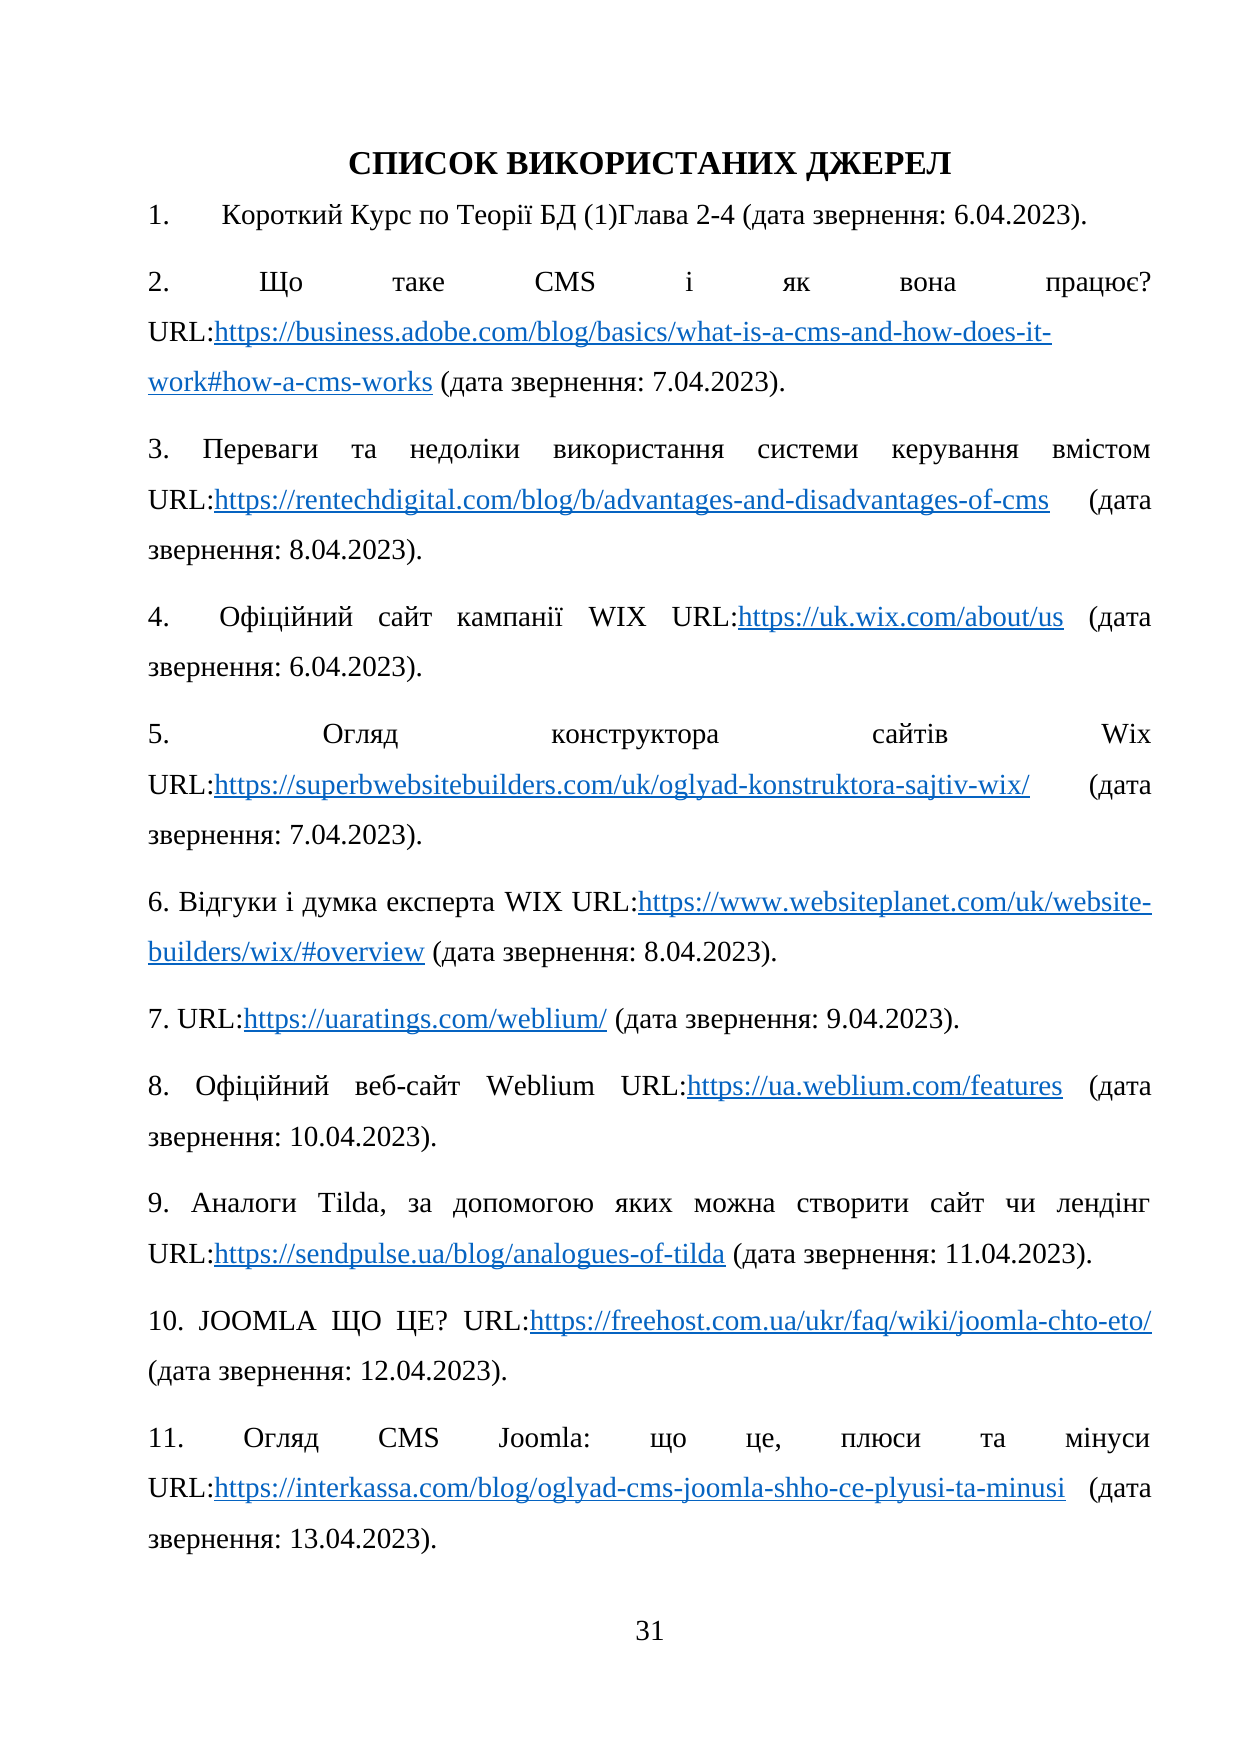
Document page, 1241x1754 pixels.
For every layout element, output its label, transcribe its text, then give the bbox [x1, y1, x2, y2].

text 8. Офіційний веб-сайт Weblium URL:https://ua.weblium.com/features (дата звернення: 10.04.2023). [148, 1068, 1152, 1152]
text 11. Огляд CMS Joomla: що це, плюси та мінуси URL:https://interkassa.com/blog/oglyad-cms-joomla-shho-ce-plyusi-ta-minusi (дата звернення: 13.04.2023). [148, 1420, 1152, 1554]
text 6. Відгуки і думка експерта WIX URL:https://www.websiteplanet.com/uk/website-builders/wix/#overview (дата звернення: 8.04.2023). [148, 884, 1152, 968]
text 7. URL:https://uaratings.com/weblium/ (дата звернення: 9.04.2023). [148, 1001, 1152, 1035]
text 4. Офіційний сайт кампанії WIX URL:https://uk.wix.com/about/us (дата звернення: 6.04.2023). [148, 599, 1152, 683]
subtitle СПИСОК ВИКОРИСТАНИХ ДЖЕРЕЛ [148, 143, 1152, 181]
text 9. Аналоги Tilda, за допомогою яких можна створити сайт чи лендінг URL:https://sendpulse.ua/blog/analogues-of-tilda (дата звернення: 11.04.2023). [148, 1186, 1152, 1269]
text 10. JOOMLA ЩО ЦЕ? URL:https://freehost.com.ua/ukr/faq/wiki/joomla-chto-eto/ (дата звернення: 12.04.2023). [148, 1303, 1152, 1387]
text 5. Огляд конструктора сайтів Wix URL:https://superbwebsitebuilders.com/uk/oglyad-konstruktora-sajtiv-wix/ (дата звернення: 7.04.2023). [148, 716, 1152, 851]
text 2. Що таке CMS і як вона працює? URL:https://business.adobe.com/blog/basics/what-is-a-cms-and-how-does-it-work#how-a-cms-works (дата звернення: 7.04.2023). [148, 264, 1152, 398]
text 1. Короткий Курс по Теорії БД (1)Глава 2-4 (дата звернення: 6.04.2023). [148, 197, 1152, 231]
text 3. Переваги та недоліки використання системи керування вмістом URL:https://rentechdigital.com/blog/b/advantages-and-disadvantages-of-cms (дата звернення: 8.04.2023). [148, 432, 1152, 566]
